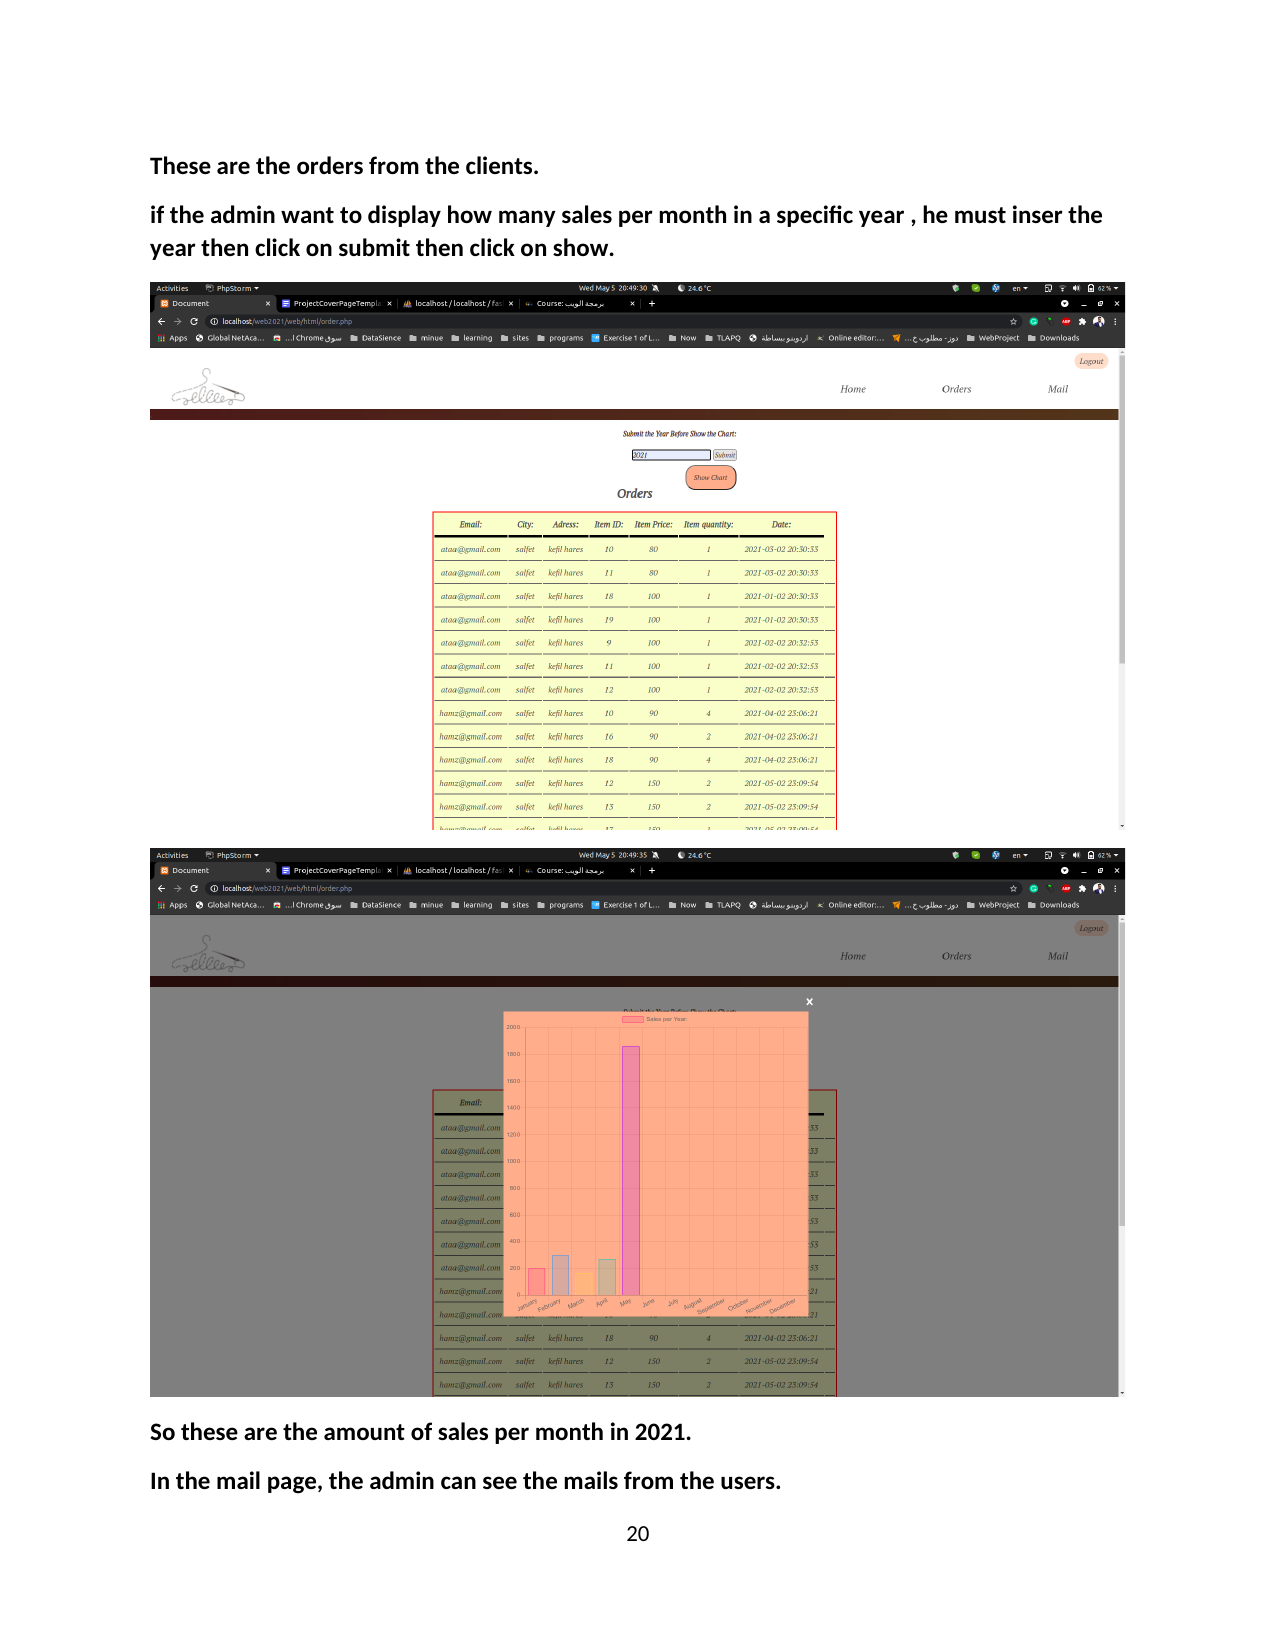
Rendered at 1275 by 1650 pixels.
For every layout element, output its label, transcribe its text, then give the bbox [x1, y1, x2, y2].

text if the admin want to display how many sales per month in a specific year , he must inser the year then click on submit then click on show. [150, 199, 1125, 263]
text In the mail page, the admin can see the mails from the users. [150, 1465, 1125, 1496]
text These are the orders from the clients. [150, 150, 1125, 181]
text So these are the amount of sales per month in 2021. [150, 1416, 1125, 1446]
picture [150, 282, 1125, 830]
picture [150, 848, 1125, 1397]
